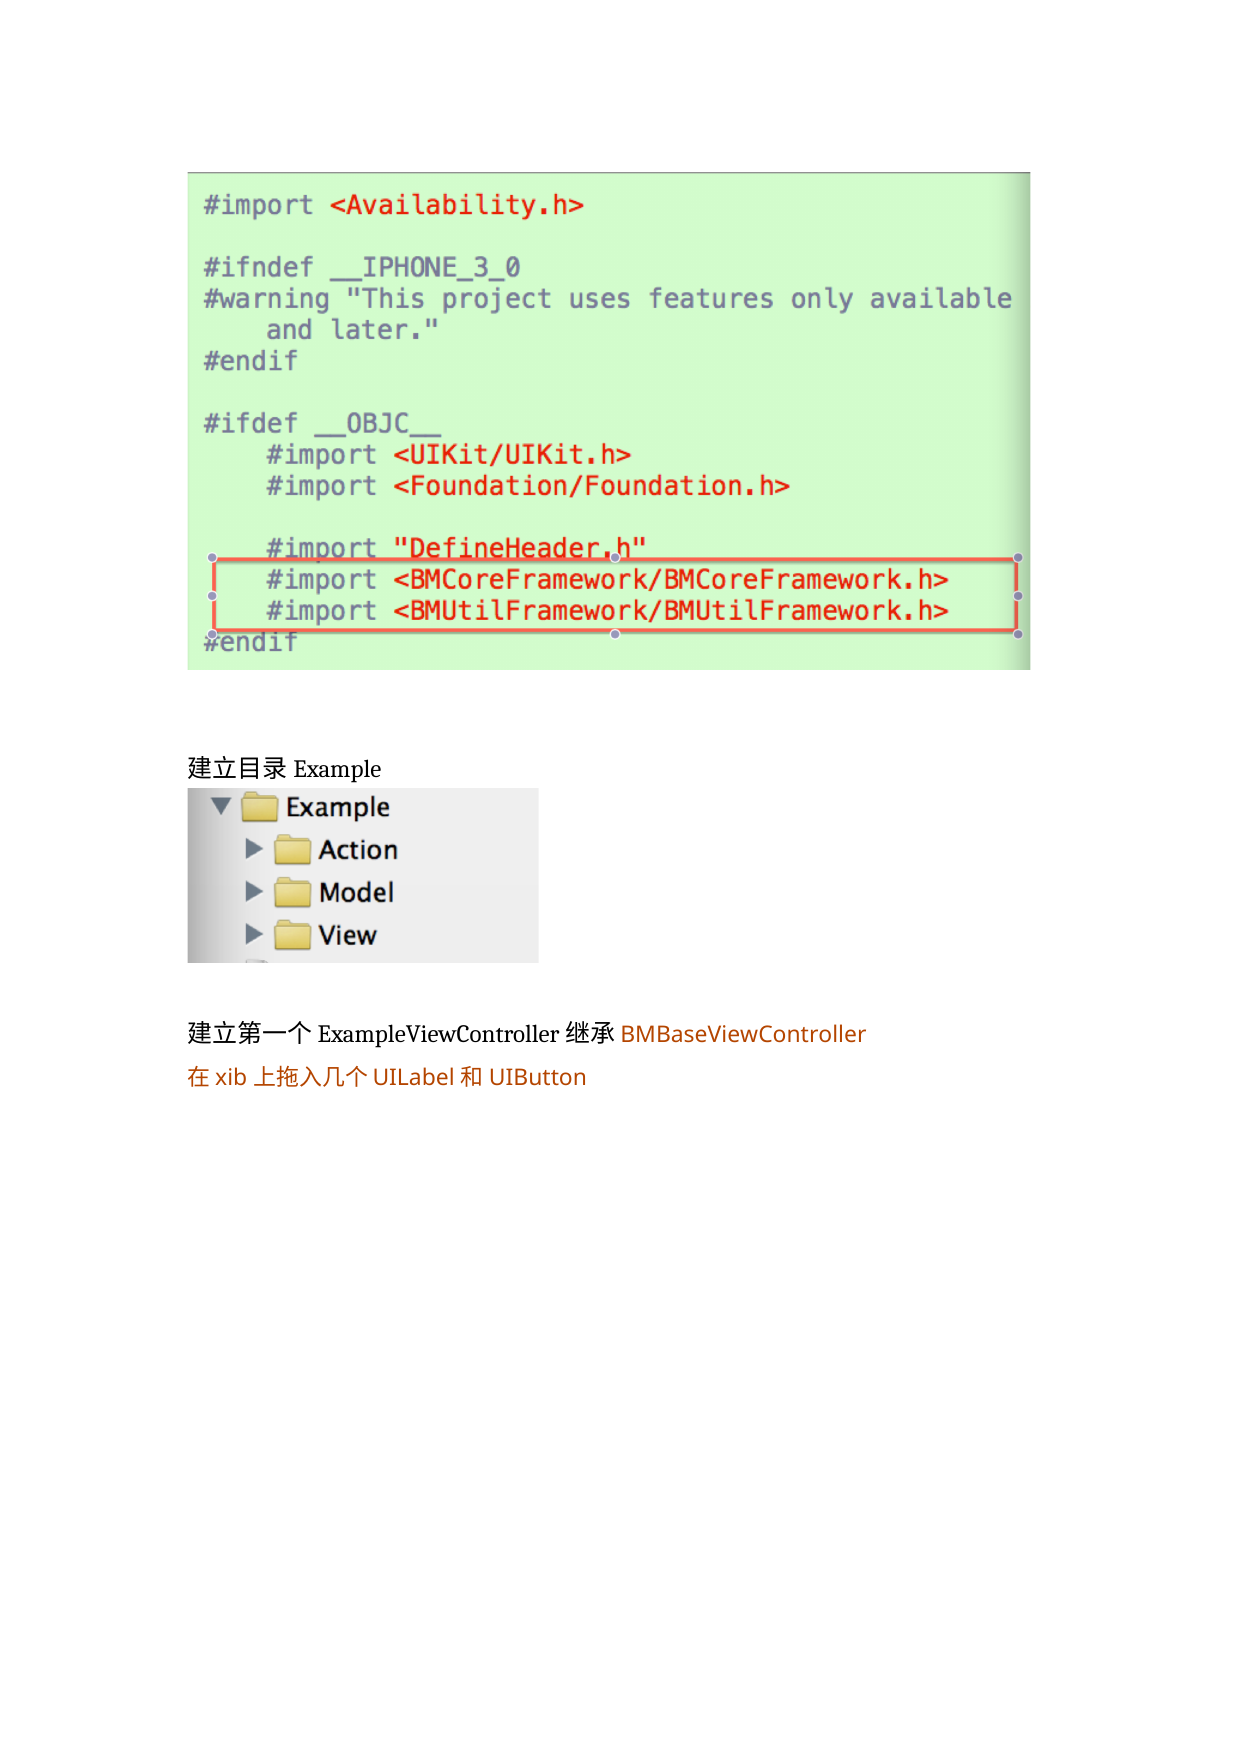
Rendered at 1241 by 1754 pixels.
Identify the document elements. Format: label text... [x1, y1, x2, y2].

picture [187, 788, 539, 963]
text 建立第一个ExampleViewController 继承BMBaseViewController [187, 1009, 1053, 1053]
picture [187, 172, 1031, 670]
text 建立目录 Example [187, 745, 1053, 789]
text 在xib 上拖入几个UILabel 和 UIButton [187, 1053, 1053, 1097]
